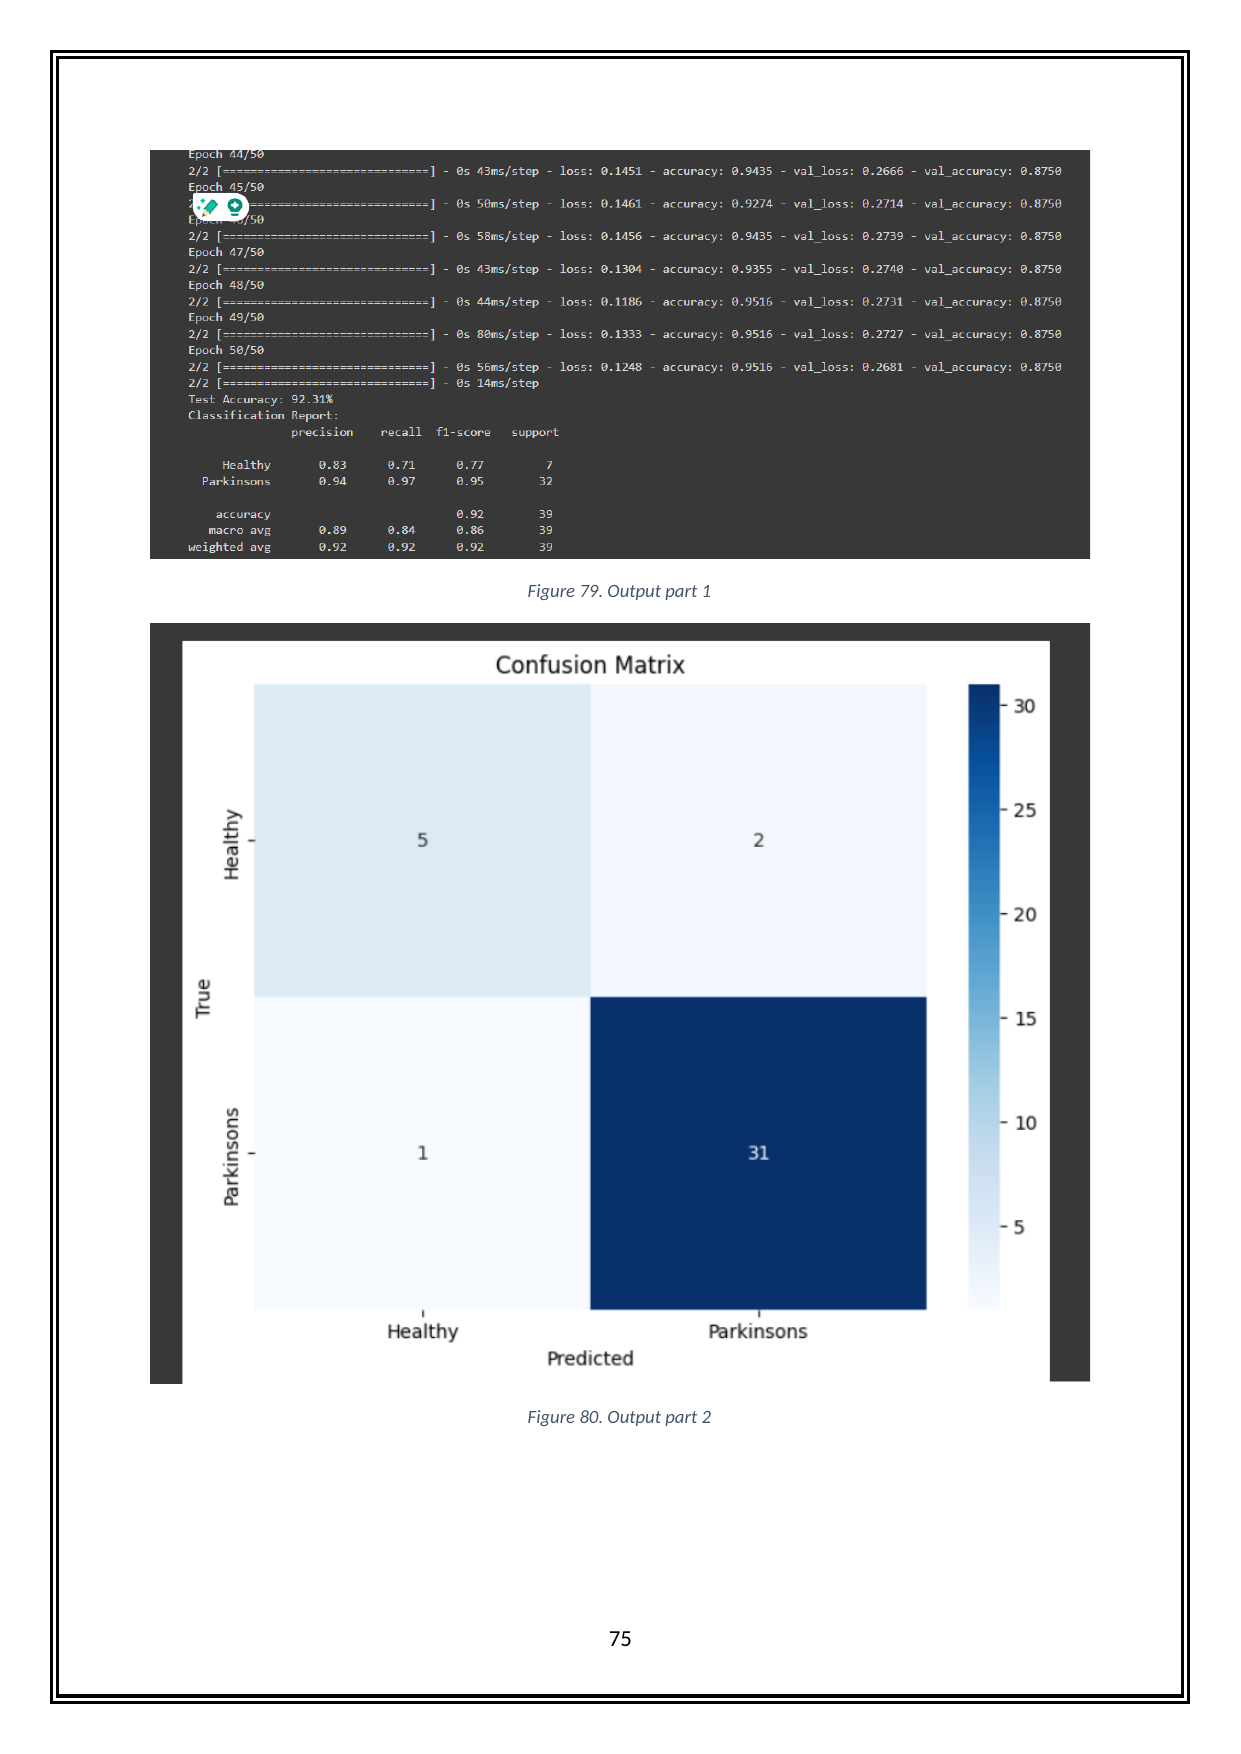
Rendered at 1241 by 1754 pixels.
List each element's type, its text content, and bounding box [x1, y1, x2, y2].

picture [150, 150, 1091, 559]
text Figure 80. Output part 2 [150, 1405, 1090, 1428]
text Figure 79. Output part 1 [150, 579, 1090, 602]
picture [150, 623, 1091, 1384]
